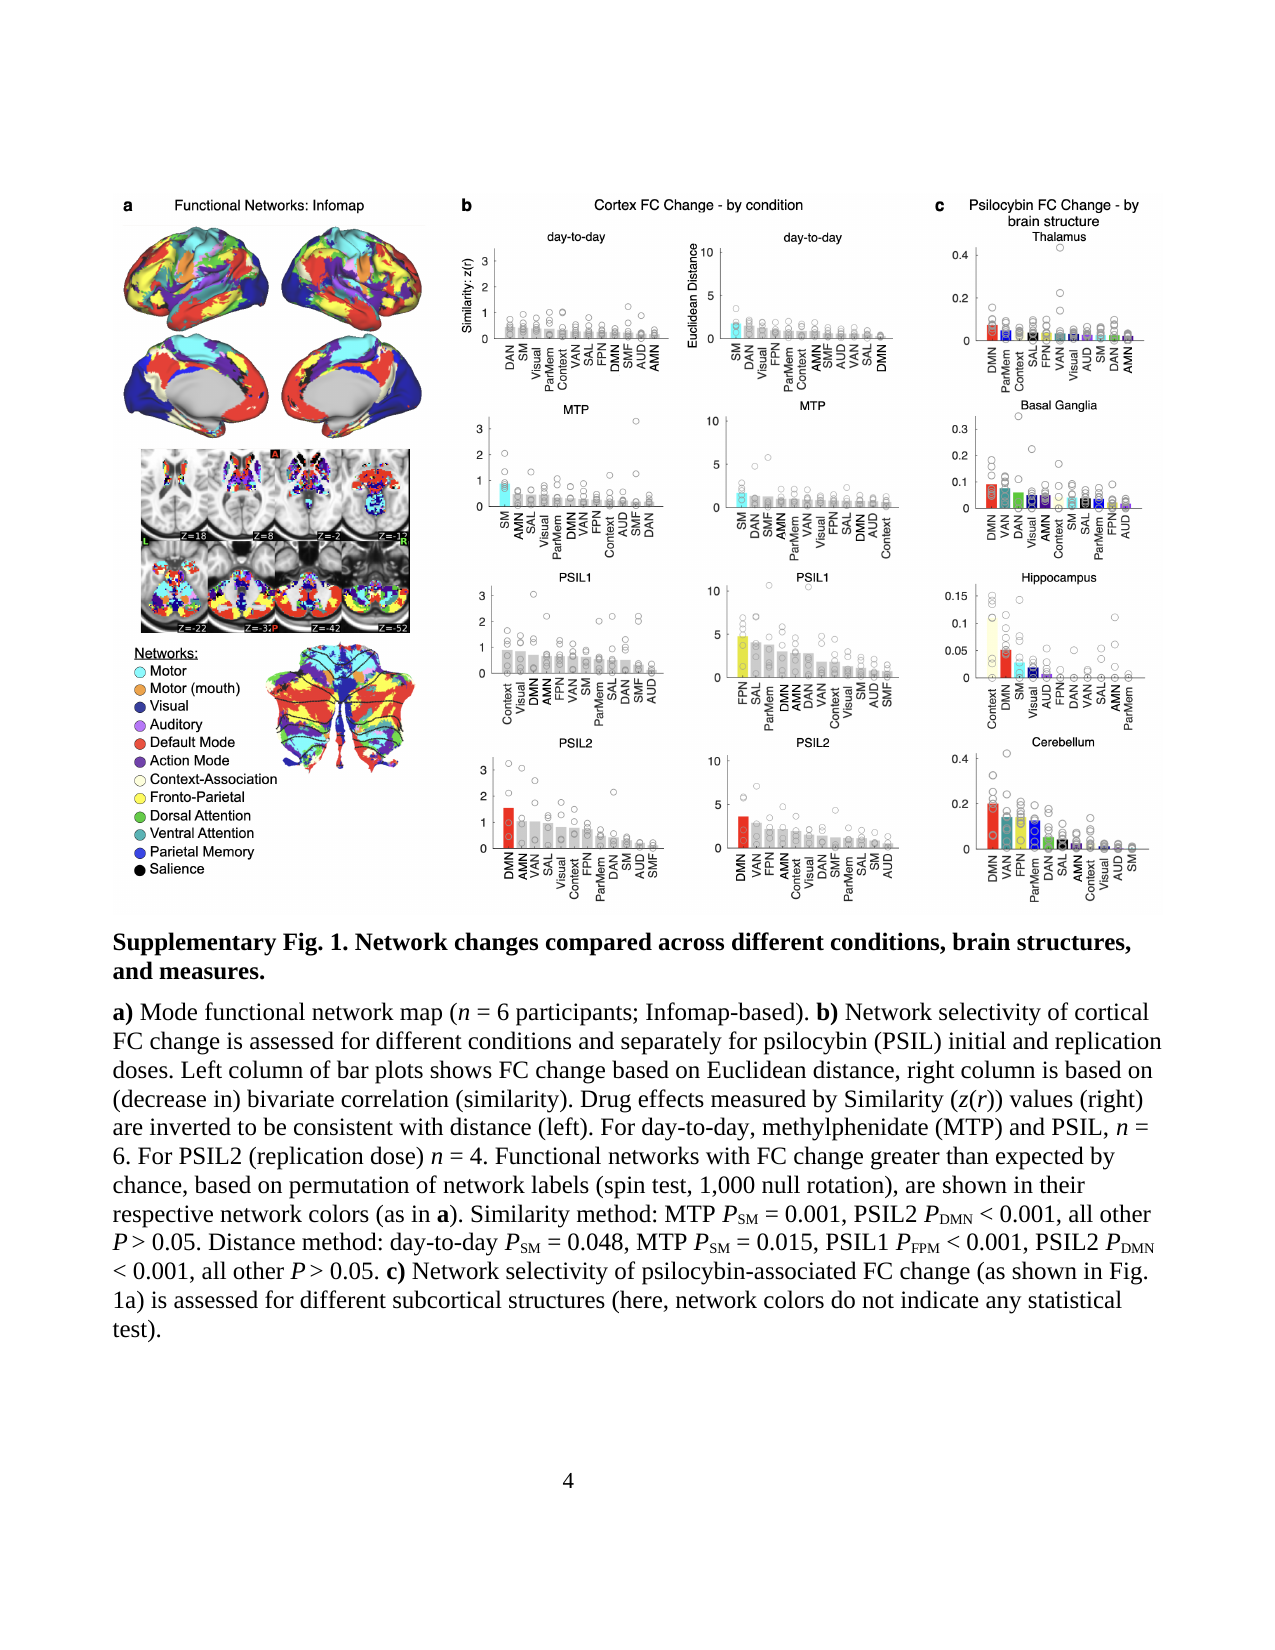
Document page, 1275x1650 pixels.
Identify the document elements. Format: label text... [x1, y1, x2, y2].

text a) Mode functional network map (n = 6 participants; Infomap-based). b) Network selectivity of cortical FC change is assessed for different conditions and separately for psilocybin (PSIL) initial and replication doses. Left column of bar plots shows FC change based on Euclidean distance, right column is based on (decrease in) bivariate correlation (similarity). Drug effects measured by Similarity (z(r)) values (right) are inverted to be consistent with distance (left). For day-to-day, methylphenidate (MTP) and PSIL, n = 6. For PSIL2 (replication dose) n = 4. Functional networks with FC change greater than expected by chance, based on permutation of network labels (spin test, 1,000 null rotation), are shown in their respective network colors (as in a). Similarity method: MTP PSM = 0.001, PSIL2 PDMN < 0.001, all other P > 0.05. Distance method: day-to-day PSM = 0.048, MTP PSM = 0.015, PSIL1 PFPM < 0.001, PSIL2 PDMN < 0.001, all other P > 0.05. c) Network selectivity of psilocybin-associated FC change (as shown in Fig. 1a) is assessed for different subcortical structures (here, network colors do not indicate any statistical test). [112, 997, 1162, 1342]
subtitle Supplementary Fig. 1. Network changes compared across different conditions, brain structures, and measures. [112, 927, 1162, 985]
picture [112, 193, 1163, 915]
